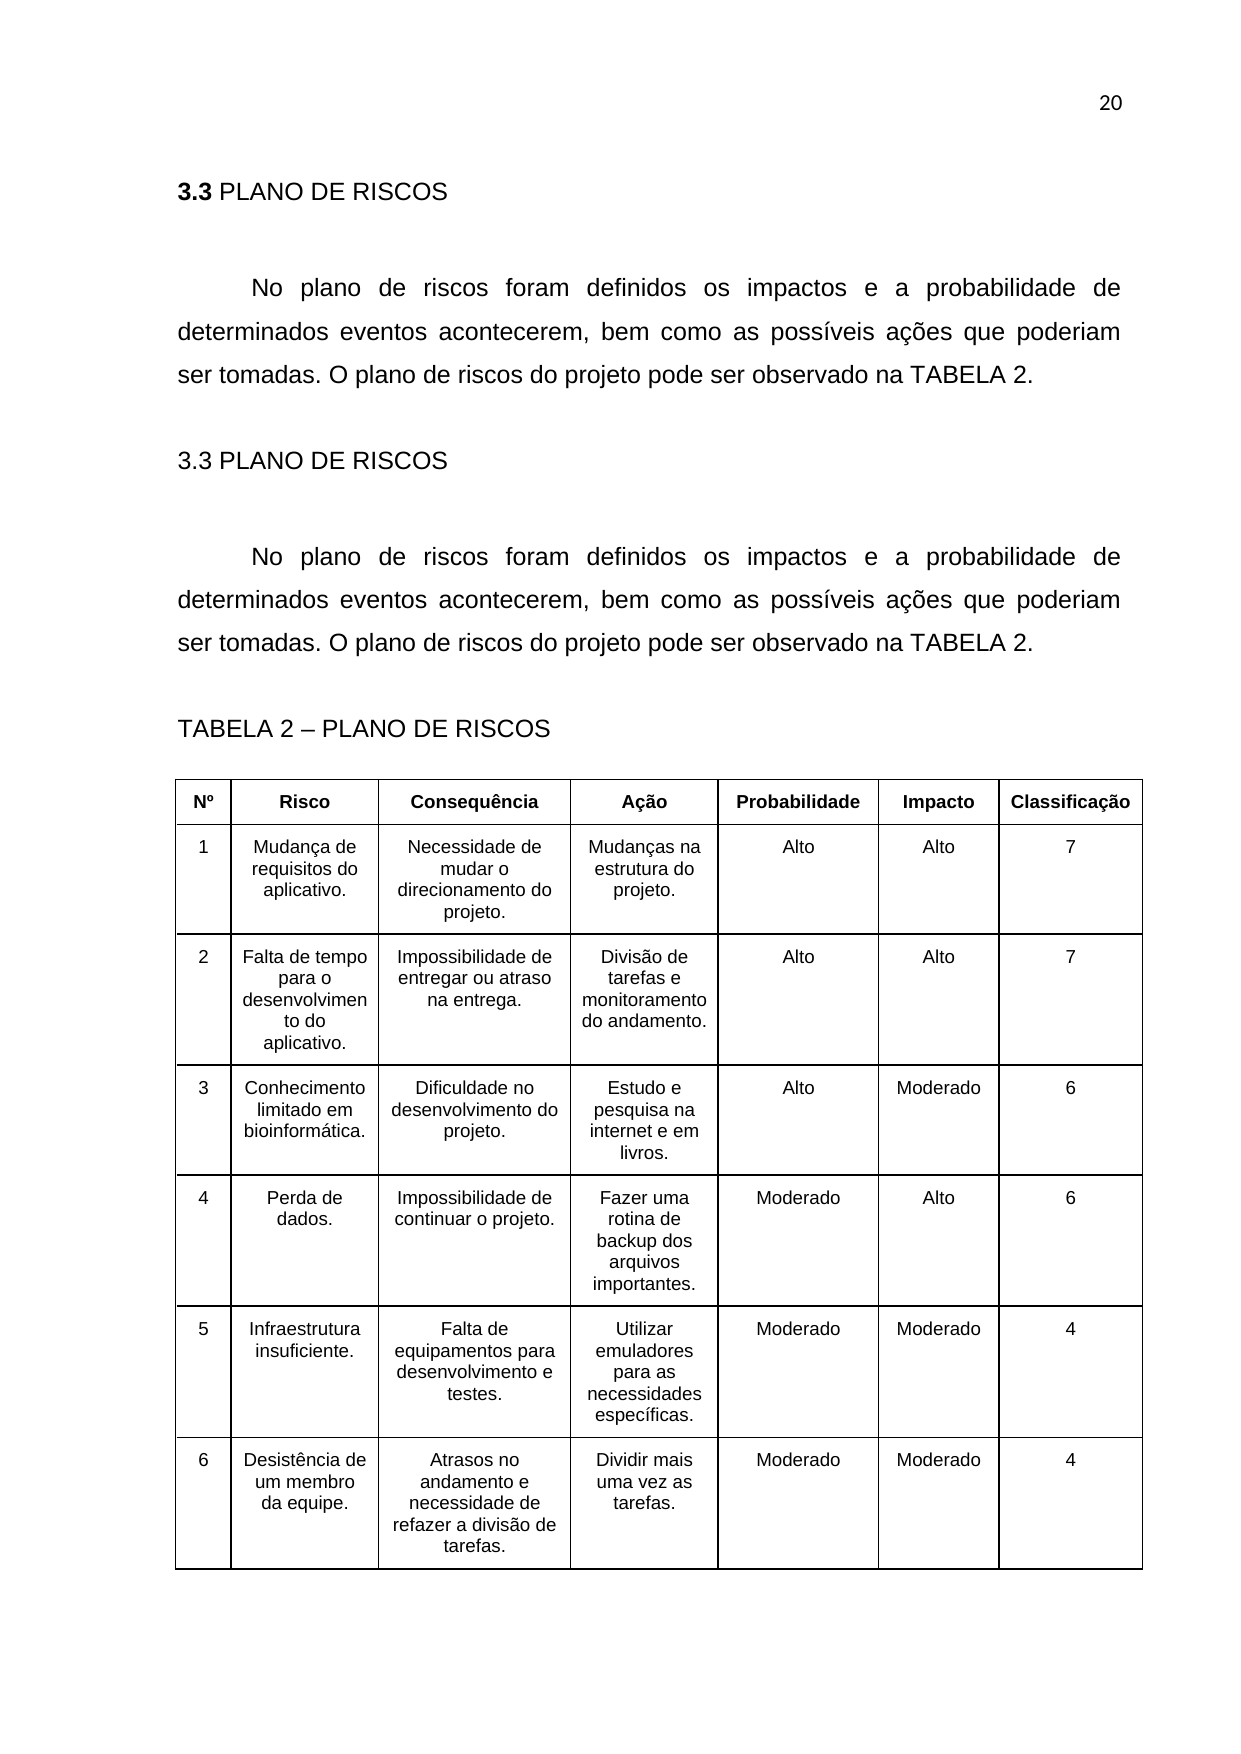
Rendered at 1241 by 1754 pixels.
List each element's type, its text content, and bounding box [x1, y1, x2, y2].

table_cell 6 [1000, 1176, 1142, 1305]
table_header Nº [176, 780, 230, 823]
table_cell Moderado [879, 1438, 998, 1568]
table_header Risco [232, 780, 378, 823]
table_cell Perda de dados. [232, 1176, 378, 1305]
text TABELA 2 – PLANO DE RISCOS [177, 714, 1122, 743]
table_cell Moderado [879, 1066, 998, 1174]
table_cell Moderado [879, 1307, 998, 1437]
table_cell Dividir mais uma vez as tarefas. [571, 1438, 717, 1568]
table_cell Alto [879, 935, 998, 1064]
table_cell Fazer uma rotina de backup dos arquivos importantes. [571, 1176, 717, 1305]
table_cell Alto [719, 825, 878, 933]
table_cell Moderado [719, 1307, 878, 1437]
table_cell 1 [176, 825, 230, 933]
table_cell Falta de equipamentos para desenvolvimento e testes. [379, 1307, 570, 1437]
table_cell Infraestrutura insuficiente. [232, 1307, 378, 1437]
table_cell Moderado [719, 1438, 878, 1568]
table_cell Mudanças na estrutura do projeto. [571, 825, 717, 933]
table_cell Alto [719, 935, 878, 1064]
table_cell 6 [1000, 1066, 1142, 1174]
table_header Probabilidade [719, 780, 878, 823]
table_cell Falta de tempo para o desenvolvimento do aplicativo. [232, 935, 378, 1064]
table_cell Necessidade de mudar o direcionamento do projeto. [379, 825, 570, 933]
table_cell Conhecimento limitado em bioinformática. [232, 1066, 378, 1174]
table_cell 7 [1000, 935, 1142, 1064]
text No plano de riscos foram definidos os impactos e a probabilidade de determinados eventos acontecerem, bem como as possíveis ações que poderiam ser tomadas. O plano de riscos do projeto pode ser observado na TABELA 2. [177, 542, 1122, 657]
table_cell Atrasos no andamento e necessidade de refazer a divisão de tarefas. [379, 1438, 570, 1568]
subtitle 3.3 PLANO DE RISCOS [177, 446, 1122, 474]
table_cell 7 [1000, 825, 1142, 933]
table_cell 4 [1000, 1438, 1142, 1568]
table_header Ação [571, 780, 717, 823]
table_cell 4 [176, 1175, 230, 1305]
table_cell Impossibilidade de continuar o projeto. [379, 1176, 570, 1305]
table_header Impacto [879, 780, 998, 823]
table_cell 3 [176, 1065, 230, 1174]
table_cell Moderado [719, 1176, 878, 1305]
table_cell 2 [176, 934, 230, 1064]
table_cell Estudo e pesquisa na internet e em livros. [571, 1066, 717, 1174]
table_cell Alto [879, 825, 998, 933]
table_cell Desistência de um membro da equipe. [232, 1438, 378, 1568]
table_cell Utilizar emuladores para as necessidades específicas. [571, 1307, 717, 1437]
table_cell Mudança de requisitos do aplicativo. [232, 825, 378, 933]
table_header Consequência [379, 780, 570, 823]
subtitle 3.3 PLANO DE RISCOS [177, 177, 1122, 206]
table_cell Alto [879, 1176, 998, 1305]
table_cell Divisão de tarefas e monitoramento do andamento. [571, 935, 717, 1064]
table_cell Dificuldade no desenvolvimento do projeto. [379, 1066, 570, 1174]
table_cell 6 [176, 1438, 230, 1568]
table_cell Impossibilidade de entregar ou atraso na entrega. [379, 935, 570, 1064]
table_cell 4 [1000, 1307, 1142, 1437]
table_cell Alto [719, 1066, 878, 1174]
table_header Classificação [1000, 780, 1142, 823]
text No plano de riscos foram definidos os impactos e a probabilidade de determinados eventos acontecerem, bem como as possíveis ações que poderiam ser tomadas. O plano de riscos do projeto pode ser observado na TABELA 2. [177, 273, 1122, 388]
table_cell 5 [176, 1306, 230, 1437]
